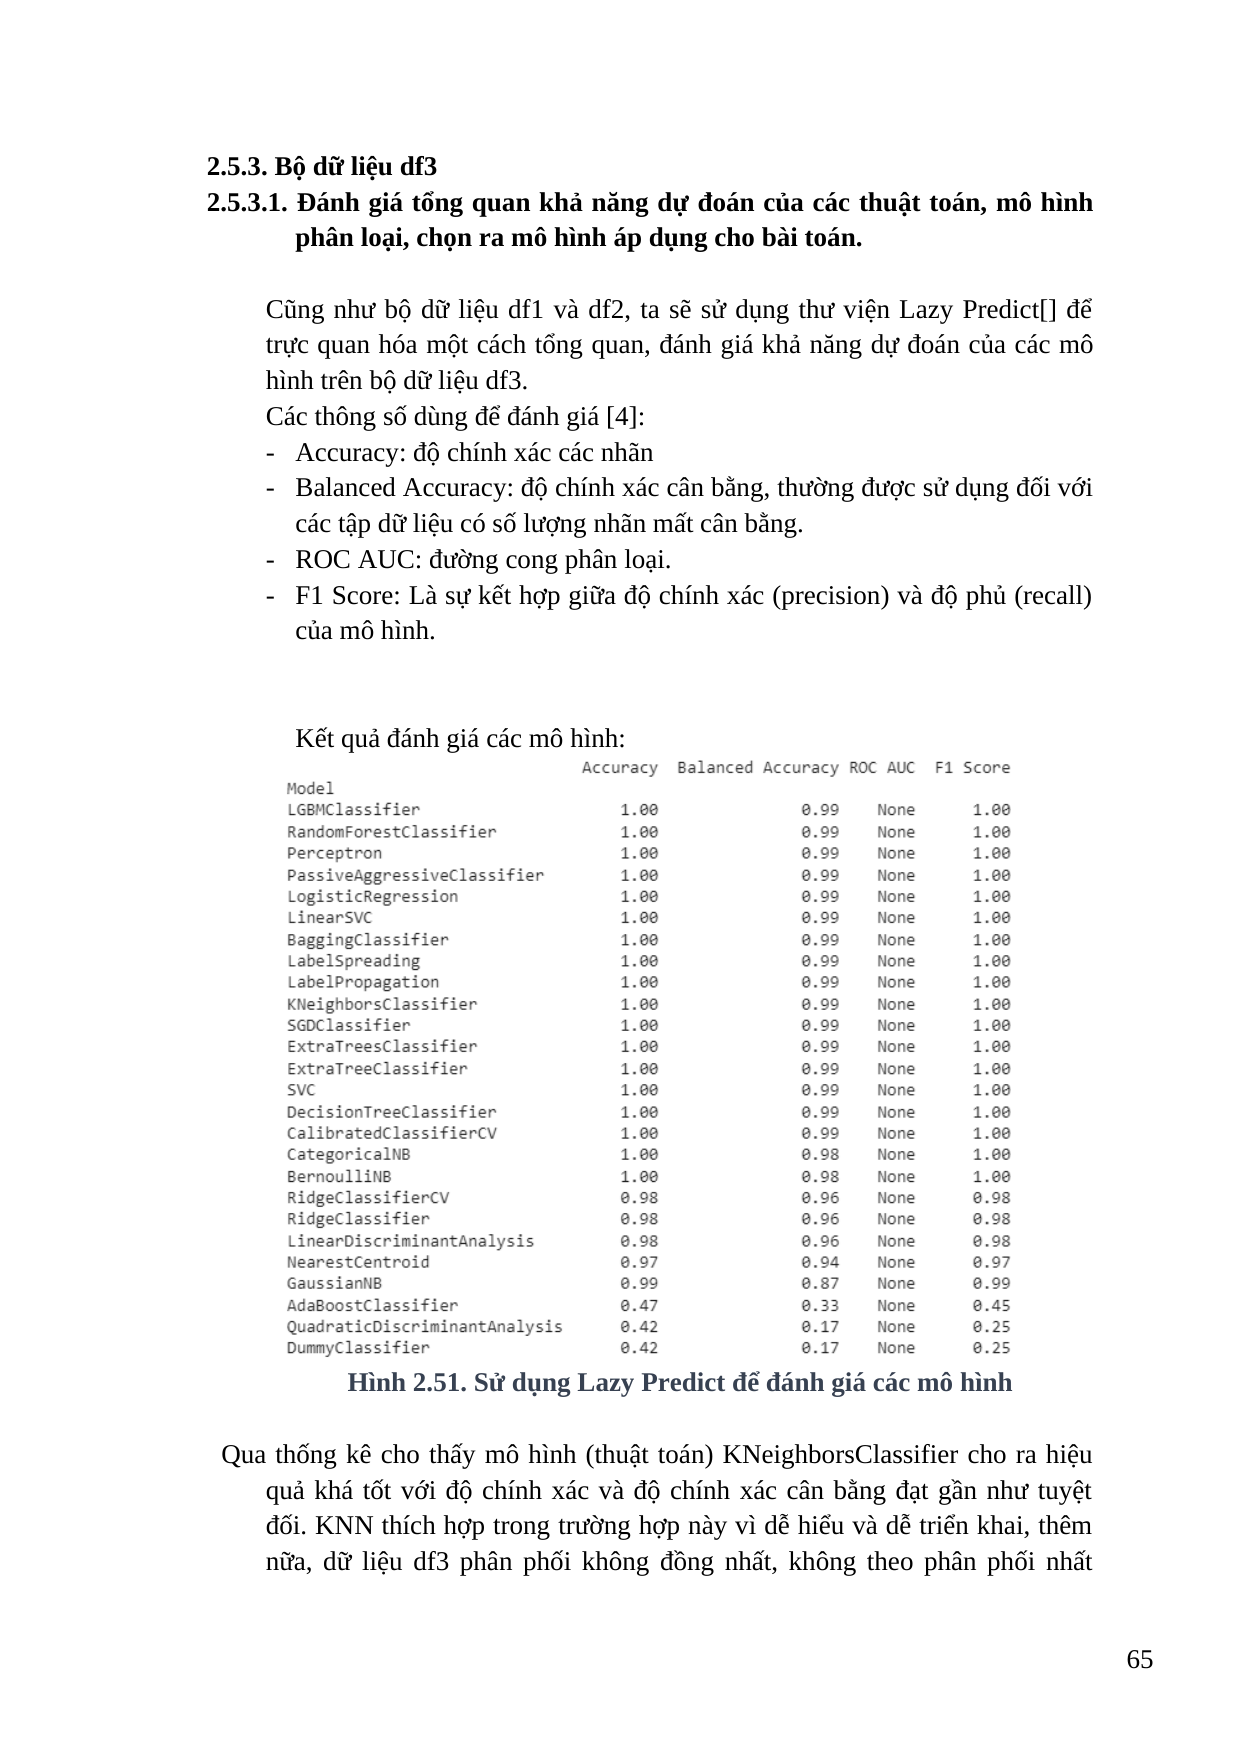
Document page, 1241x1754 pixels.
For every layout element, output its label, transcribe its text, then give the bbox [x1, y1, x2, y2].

list F1 Score: Là sự kết hợp giữa độ chính xác (precision) và độ phủ (recall) của mô hình. [266, 579, 1094, 646]
picture [281, 757, 1022, 1362]
text Kết quả đánh giá các mô hình: [295, 722, 1094, 753]
text Hình 2.51. Sử dụng Lazy Predict để đánh giá các mô hình [266, 1367, 1094, 1398]
list Balanced Accuracy: độ chính xác cân bằng, thường được sử dụng đối với các tập dữ liệu có số lượng nhãn mất cân bằng. [266, 472, 1094, 538]
subtitle 2.5.3.1. Đánh giá tổng quan khả năng dự đoán của các thuật toán, mô hình phân loại, chọn ra mô hình áp dụng cho bài toán. [207, 186, 1094, 253]
subtitle 2.5.3. Bộ dữ liệu df3 [207, 150, 1094, 181]
list Accuracy: độ chính xác các nhãn [266, 436, 1094, 467]
text Cũng như bộ dữ liệu df1 và df2, ta sẽ sử dụng thư viện Lazy Predict[] để trực quan hóa một cách tổng quan, đánh giá khả năng dự đoán của các mô hình trên bộ dữ liệu df3. [266, 293, 1094, 396]
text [178, 1438, 1094, 1576]
text Các thông số dùng để đánh giá [4]: [266, 400, 1094, 431]
list ROC AUC: đường cong phân loại. [266, 543, 1094, 574]
